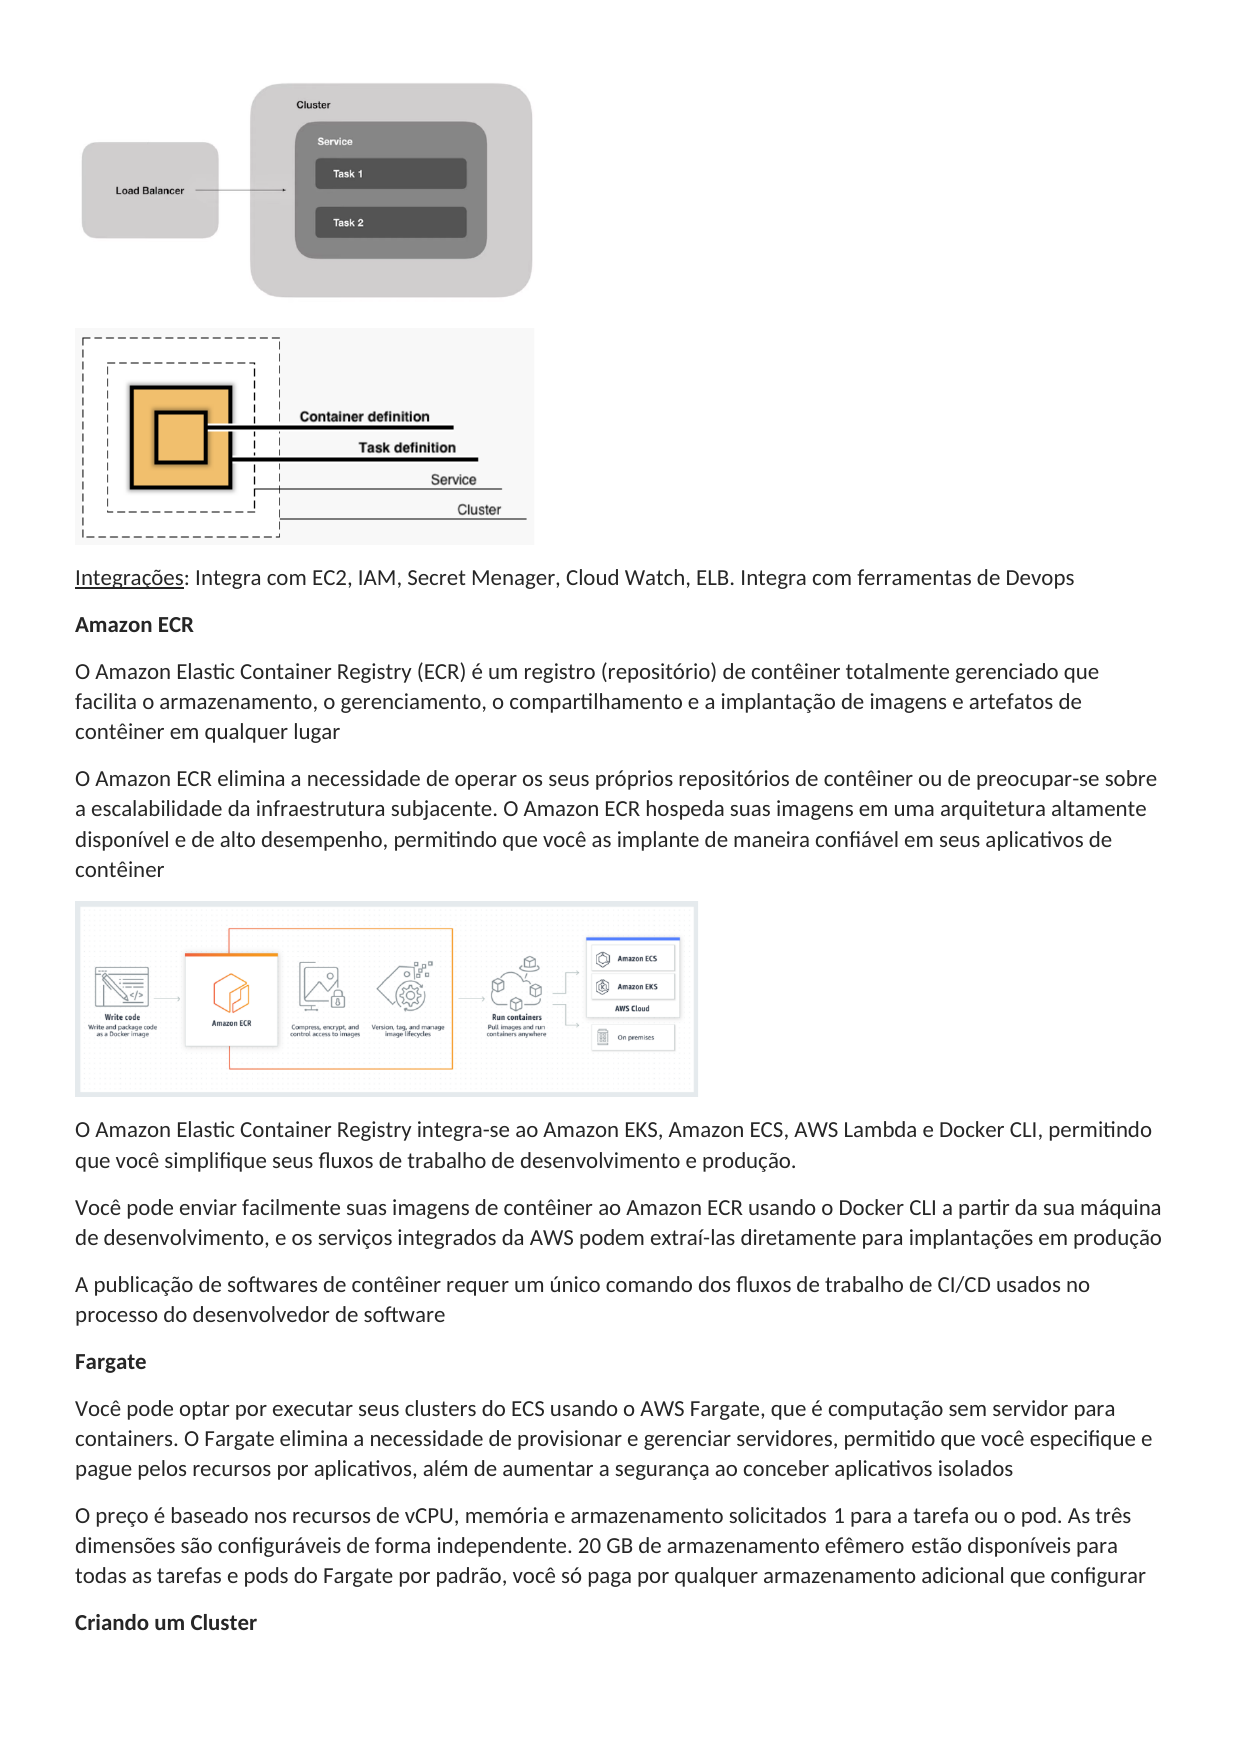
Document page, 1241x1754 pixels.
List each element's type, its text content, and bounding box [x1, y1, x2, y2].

text Você pode optar por executar seus clusters do ECS usando o AWS Fargate, que é computação sem servidor para containers. O Fargate elimina a necessidade de provisionar e gerenciar servidores, permitido que você especifique e pague pelos recursos por aplicativos, além de aumentar a segurança ao conceber aplicativos isolados [75, 1394, 1165, 1482]
text Criando um Cluster [75, 1608, 1165, 1636]
text O Amazon Elastic Container Registry integra-se ao Amazon EKS, Amazon ECS, AWS Lambda e Docker CLI, permitindo que você simplifique seus fluxos de trabalho de desenvolvimento e produção. [75, 1116, 1165, 1174]
picture [75, 75, 543, 310]
picture [75, 901, 699, 1097]
text Você pode enviar facilmente suas imagens de contêiner ao Amazon ECR usando o Docker CLI a partir da sua máquina de desenvolvimento, e os serviços integrados da AWS podem extraí-las diretamente para implantações em produção [75, 1193, 1165, 1251]
text Fargate [75, 1347, 1165, 1375]
text A publicação de softwares de contêiner requer um único comando dos fluxos de trabalho de CI/CD usados no processo do desenvolvedor de software [75, 1270, 1165, 1328]
picture [75, 328, 535, 545]
text O Amazon Elastic Container Registry (ECR) é um registro (repositório) de contêiner totalmente gerenciado que facilita o armazenamento, o gerenciamento, o compartilhamento e a implantação de imagens e artefatos de contêiner em qualquer lugar [75, 657, 1165, 746]
text Amazon ECR [75, 610, 1165, 638]
text O preço é baseado nos recursos de vCPU, memória e armazenamento solicitados 1 para a tarefa ou o pod. As três dimensões são configuráveis de forma independente. 20 GB de armazenamento efêmero estão disponíveis para todas as tarefas e pods do Fargate por padrão, você só paga por qualquer armazenamento adicional que configurar [75, 1501, 1165, 1589]
text Integrações: Integra com EC2, IAM, Secret Menager, Cloud Watch, ELB. Integra com ferramentas de Devops [75, 563, 1165, 591]
text O Amazon ECR elimina a necessidade de operar os seus próprios repositórios de contêiner ou de preocupar-se sobre a escalabilidade da infraestrutura subjacente. O Amazon ECR hospeda suas imagens em uma arquitetura altamente disponível e de alto desempenho, permitindo que você as implante de maneira confiável em seus aplicativos de contêiner [75, 764, 1165, 883]
